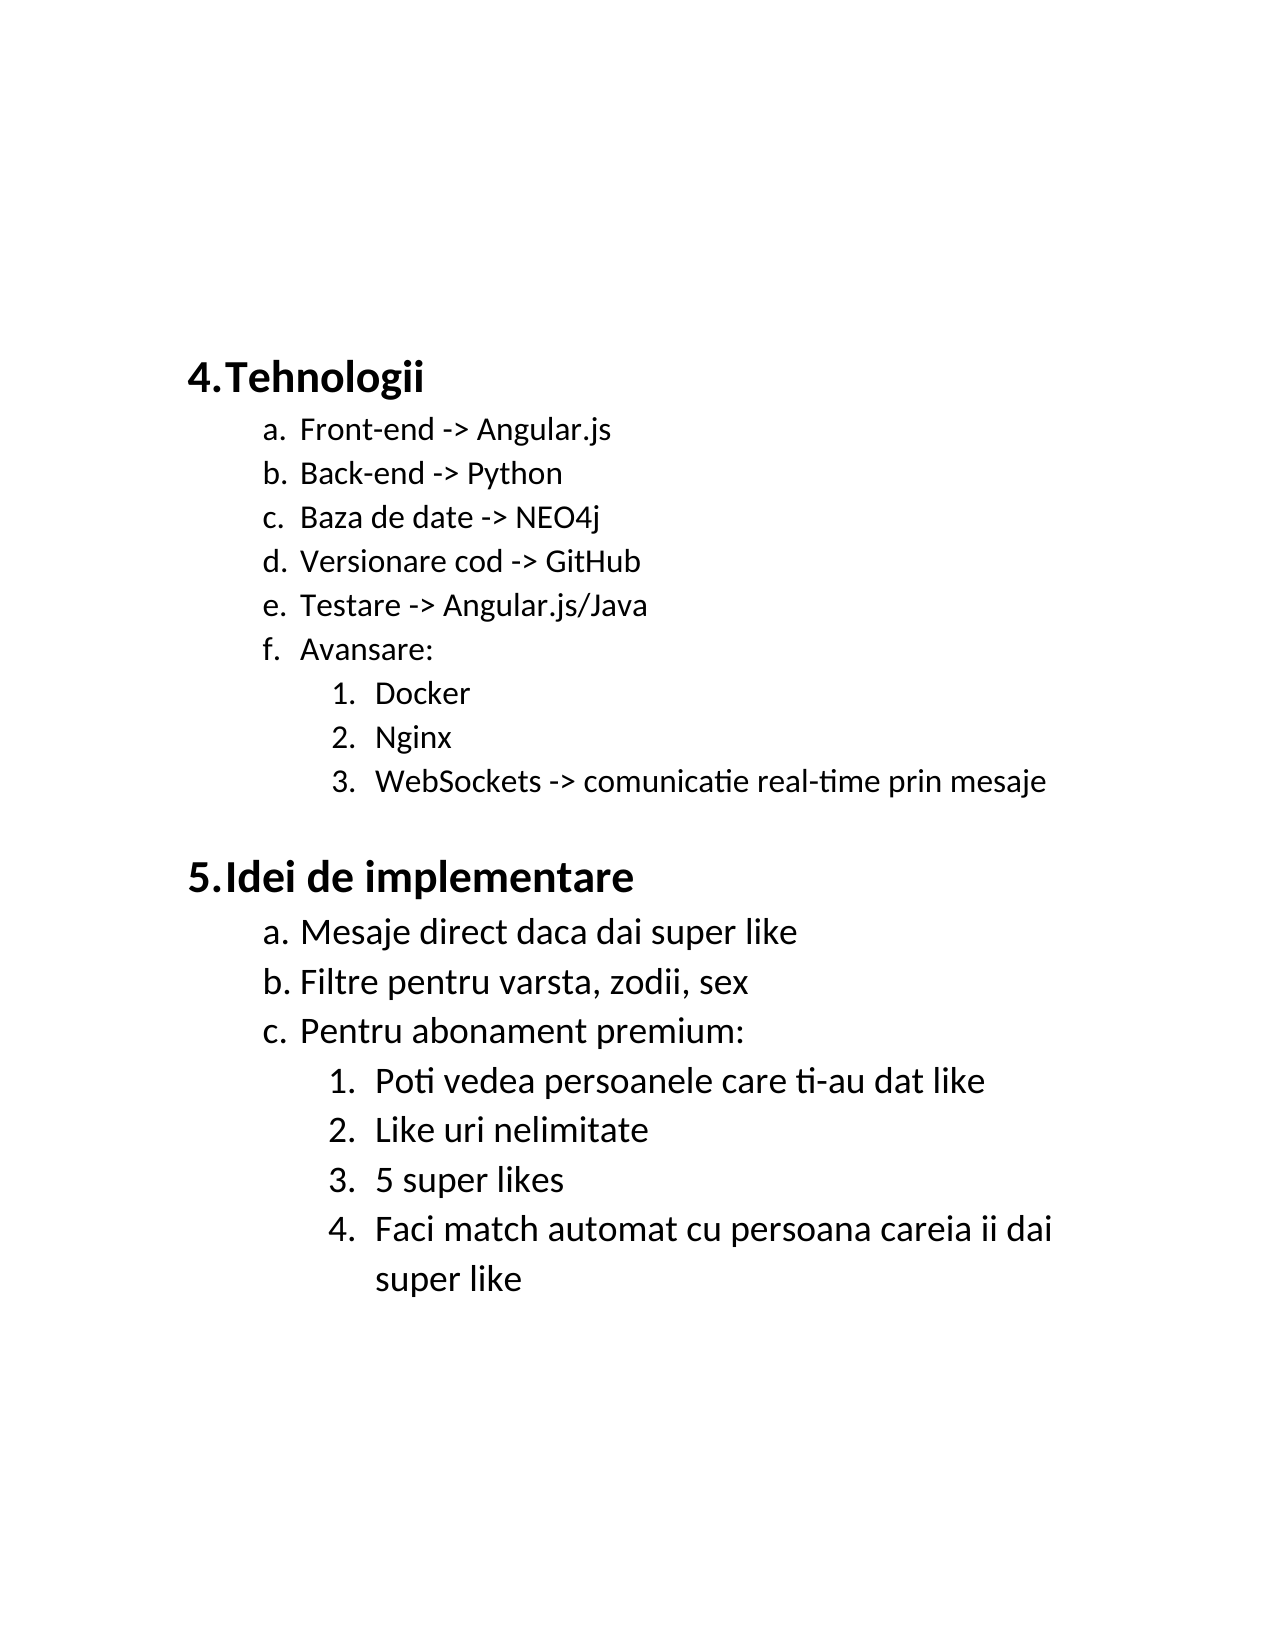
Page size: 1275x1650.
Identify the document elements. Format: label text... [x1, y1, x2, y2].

list WebSockets -> comunicatie real-time prin mesaje [356, 760, 1125, 801]
list Avansare: [262, 628, 1125, 669]
list Back-end -> Python [262, 452, 1125, 493]
list Baza de date -> NEO4j [262, 496, 1125, 537]
list Nginx [356, 716, 1125, 757]
list Front-end -> Angular.js [262, 408, 1125, 449]
list Faci match automat cu persoana careia ii dai super like [356, 1205, 1125, 1300]
list Poti vedea persoanele care ti-au dat like [356, 1057, 1125, 1102]
list Versionare cod -> GitHub [262, 540, 1125, 581]
list Testare -> Angular.js/Java [262, 584, 1125, 625]
list Idei de implementare [187, 848, 1125, 904]
list Pentru abonament premium: [262, 1007, 1125, 1053]
list Mesaje direct daca dai super like [262, 908, 1125, 954]
list Filtre pentru varsta, zodii, sex [262, 958, 1125, 1003]
list Like uri nelimitate [356, 1106, 1125, 1152]
list 5 super likes [356, 1156, 1125, 1201]
list Docker [356, 672, 1125, 713]
list Tehnologii [187, 348, 1125, 404]
